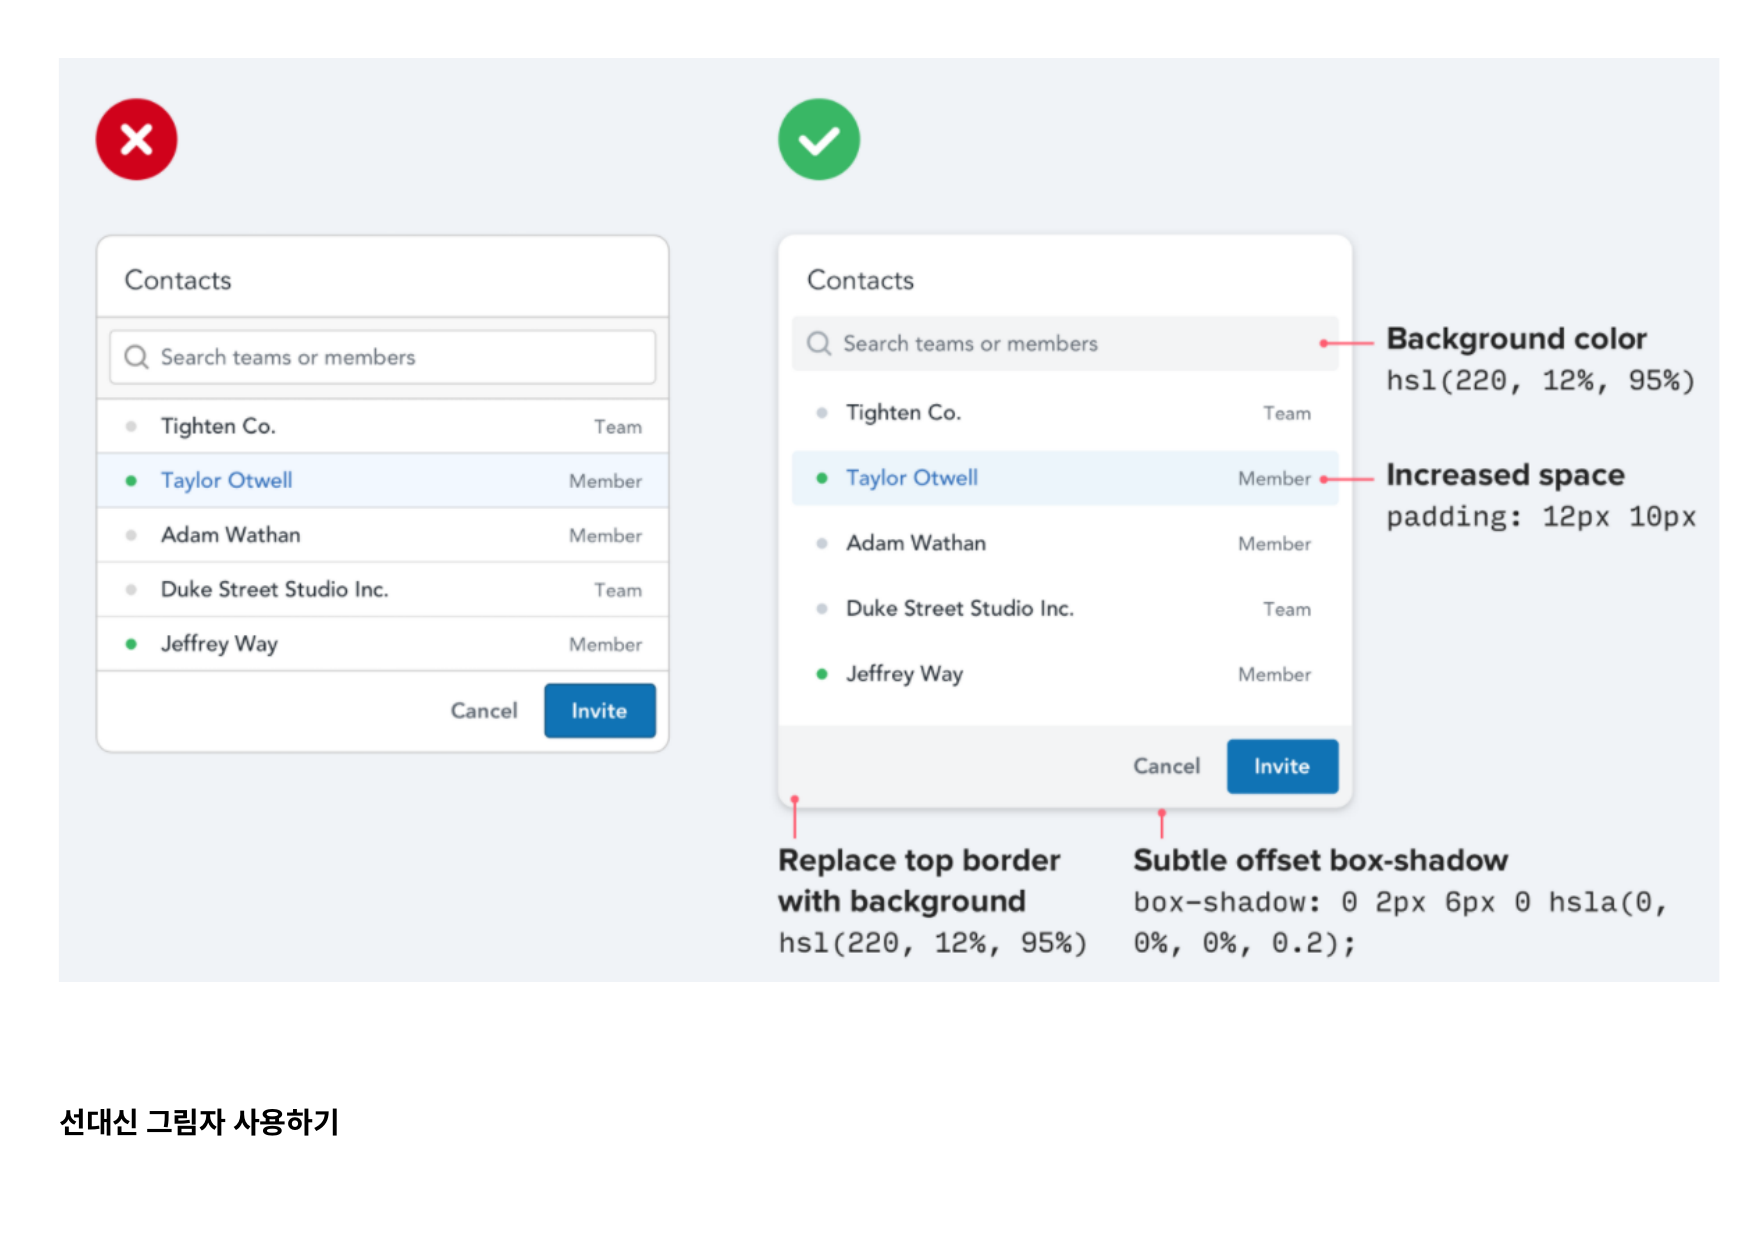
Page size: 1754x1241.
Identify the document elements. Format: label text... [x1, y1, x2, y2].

text 선대신 그림자 사용하기 [59, 1100, 1695, 1142]
picture [58, 58, 1720, 982]
